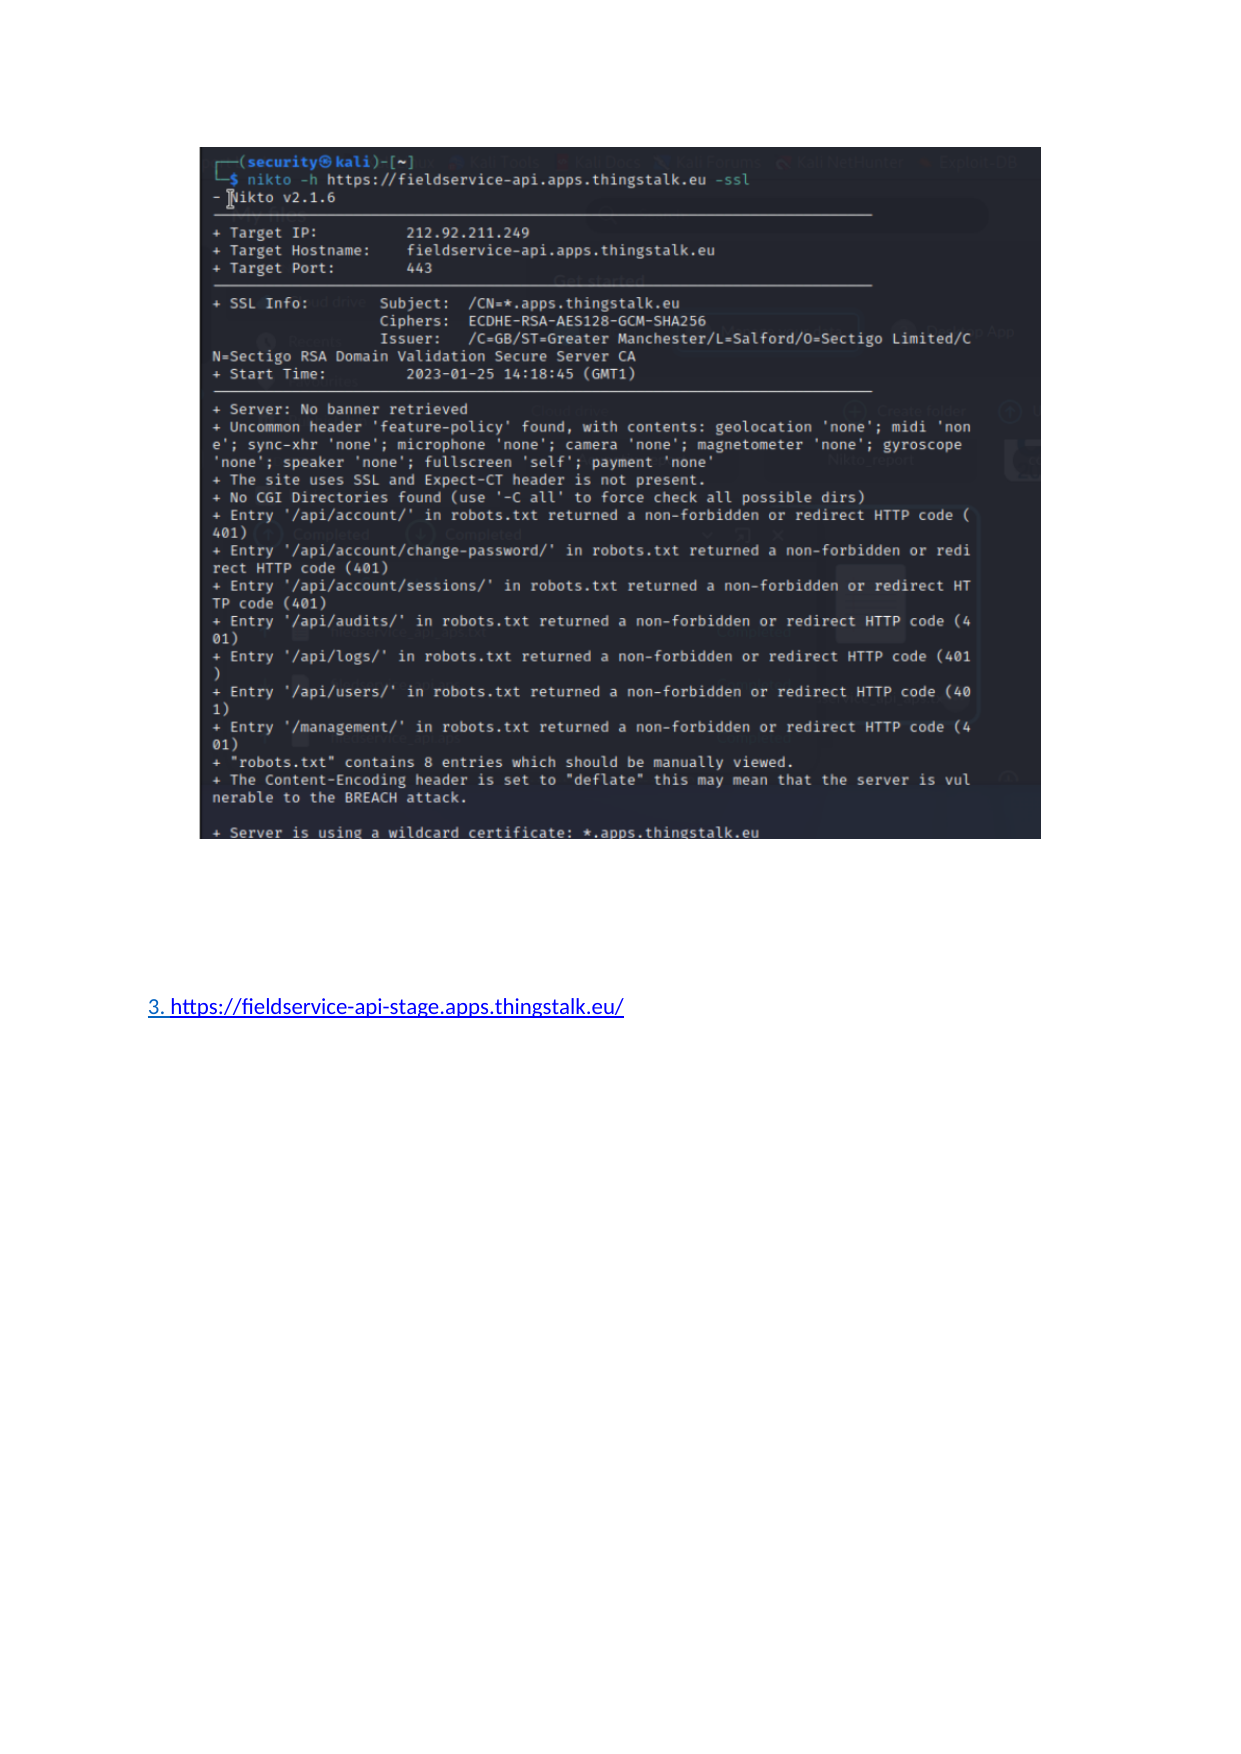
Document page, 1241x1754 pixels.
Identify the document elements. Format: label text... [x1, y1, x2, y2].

picture [199, 147, 1041, 839]
text 3. https://fieldservice-api-stage.apps.thingstalk.eu/ [148, 992, 1093, 1020]
